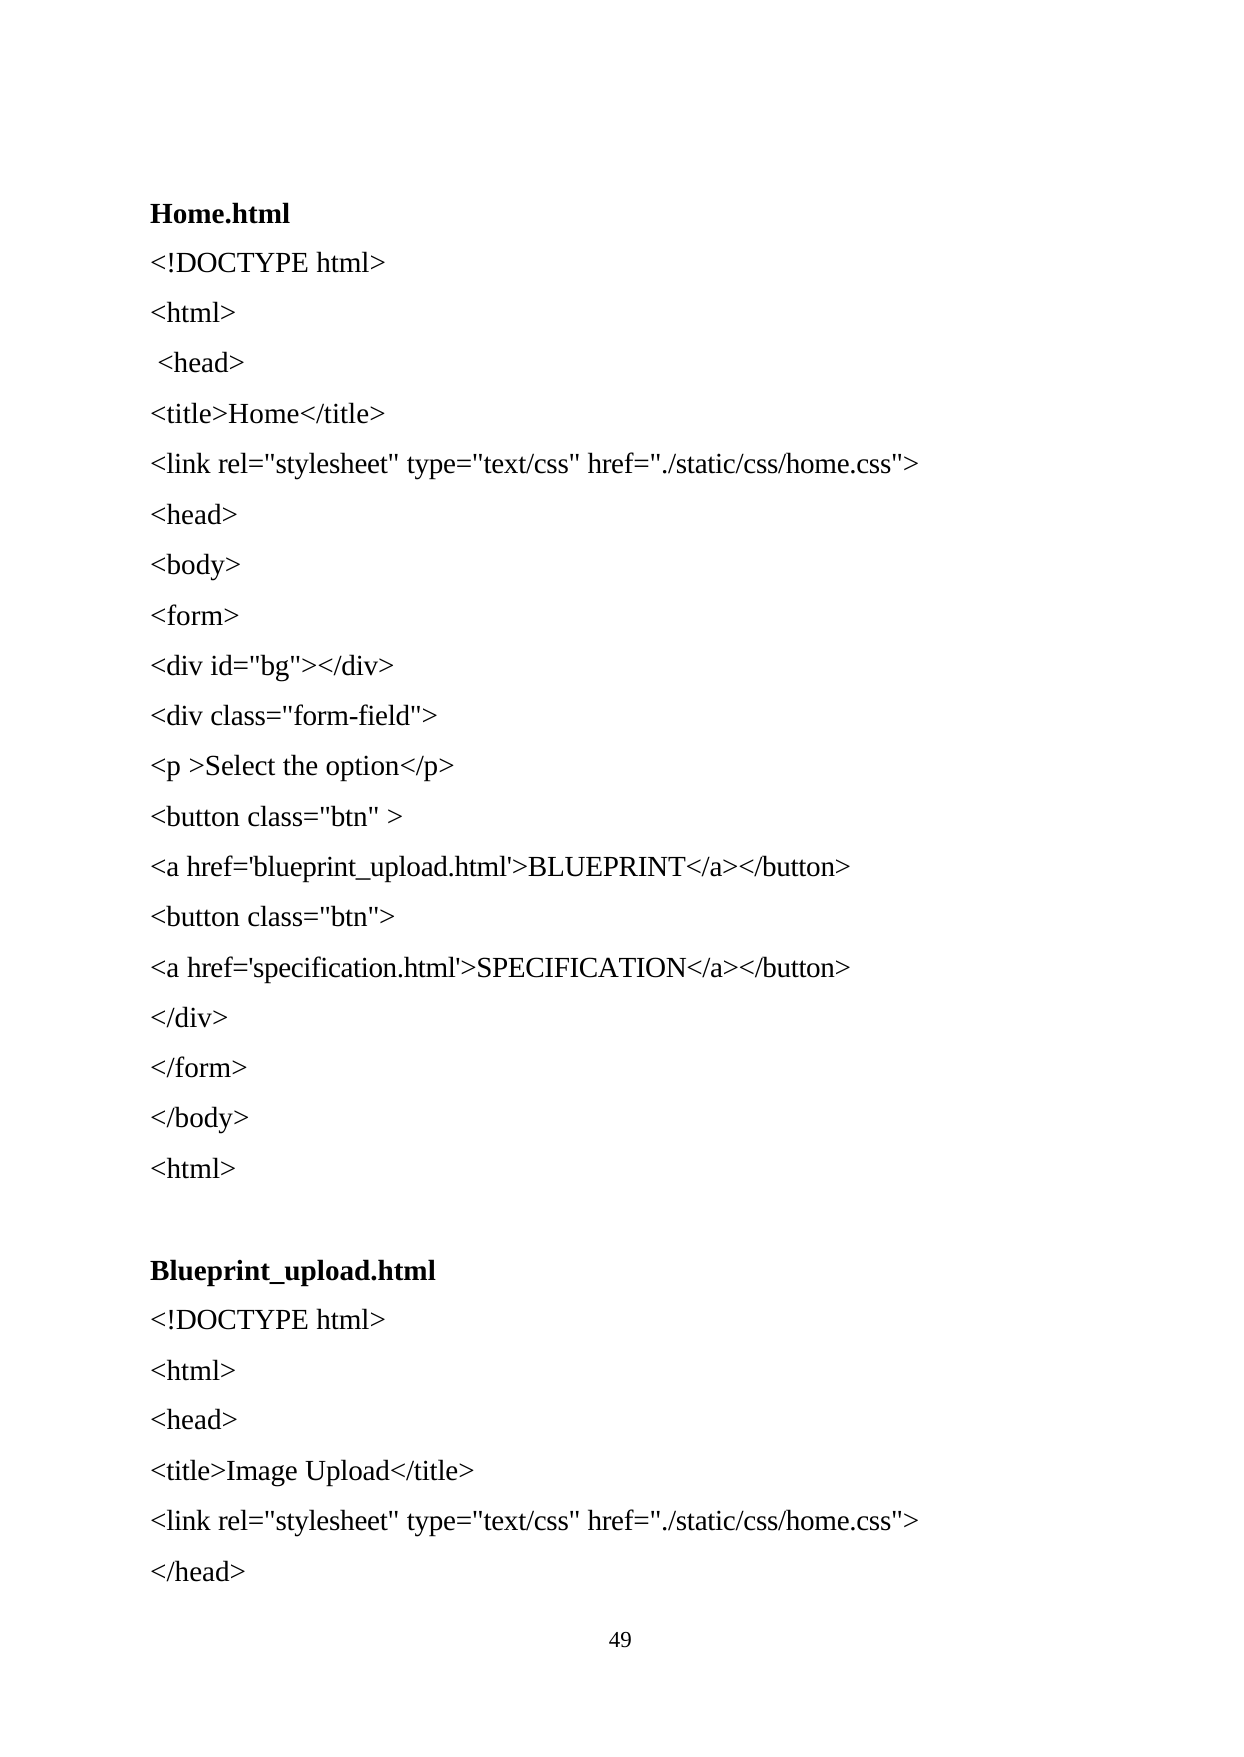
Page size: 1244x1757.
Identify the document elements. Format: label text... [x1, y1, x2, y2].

subtitle Blueprint_upload.html [150, 1253, 1179, 1287]
subtitle Home.html [150, 196, 1179, 230]
text <title>Home</title> [150, 396, 1179, 430]
text </div> [150, 1000, 1179, 1034]
text <!DOCTYPE html> [150, 1302, 1179, 1336]
text <a href='blueprint_upload.html'>BLUEPRINT</a></button> [150, 849, 1179, 883]
text </form> [150, 1050, 1179, 1084]
text <link rel="stylesheet" type="text/css" href="./static/css/home.css"> [150, 446, 1179, 480]
text <div class="form-field"> [150, 698, 1179, 732]
text </head> [150, 1554, 1179, 1588]
text <html> [150, 1151, 1179, 1185]
text <button class="btn" > [150, 799, 1179, 832]
text <html> [150, 1353, 1179, 1386]
text <!DOCTYPE html> [150, 245, 1179, 278]
text <head> [150, 1402, 1179, 1436]
text <form> [150, 598, 1179, 631]
text <button class="btn"> [150, 899, 1179, 933]
text <p >Select the option</p> [150, 748, 1179, 782]
text <title>Image Upload</title> [150, 1453, 1179, 1487]
text <html> [150, 296, 1179, 329]
text <head> [157, 345, 1179, 379]
text <link rel="stylesheet" type="text/css" href="./static/css/home.css"> [150, 1503, 1179, 1537]
text <div id="bg"></div> [150, 648, 1179, 681]
text <a href='specification.html'>SPECIFICATION</a></button> [150, 950, 1179, 984]
text </body> [150, 1100, 1179, 1134]
text <head> [150, 497, 1179, 531]
text <body> [150, 547, 1179, 581]
